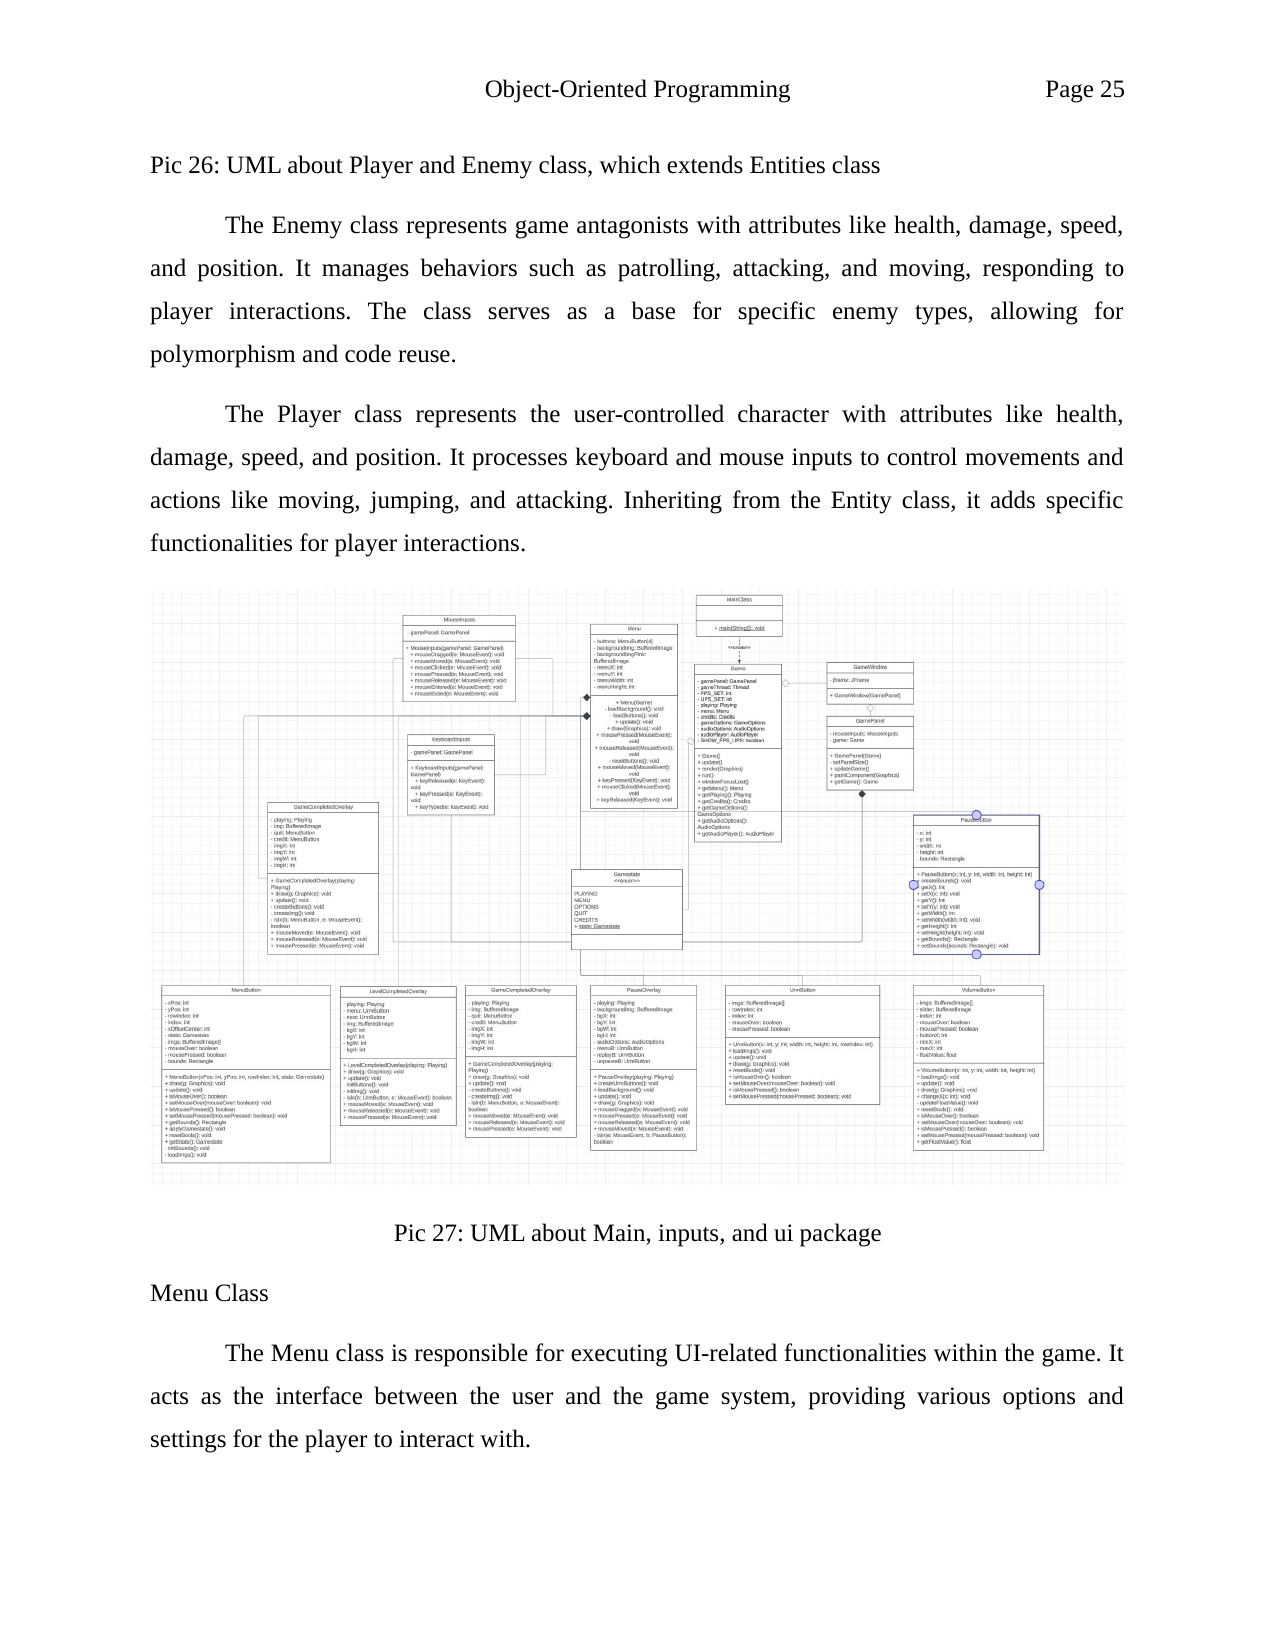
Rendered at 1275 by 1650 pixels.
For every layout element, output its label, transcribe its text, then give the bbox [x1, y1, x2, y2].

text Pic 26: UML about Player and Enemy class, which extends Entities class [150, 150, 1125, 179]
text Menu Class [150, 1278, 1125, 1307]
text Pic 27: UML about Main, inputs, and ui package [150, 1218, 1125, 1247]
text The Player class represents the user-controlled character with attributes like health, damage, speed, and position. It processes keyboard and mouse inputs to control movements and actions like moving, jumping, and attacking. Inheriting from the Entity class, it adds specific functionalities for player interactions. [150, 399, 1125, 557]
text The Enemy class represents game antagonists with attributes like health, damage, speed, and position. It manages behaviors such as patrolling, attacking, and moving, responding to player interactions. The class serves as a base for specific enemy types, allowing for polymorphism and code reuse. [150, 210, 1125, 368]
text The Menu class is responsible for executing UI-related functionalities within the game. It acts as the interface between the user and the game system, providing various options and settings for the player to interact with. [150, 1338, 1125, 1453]
picture [150, 588, 1125, 1185]
